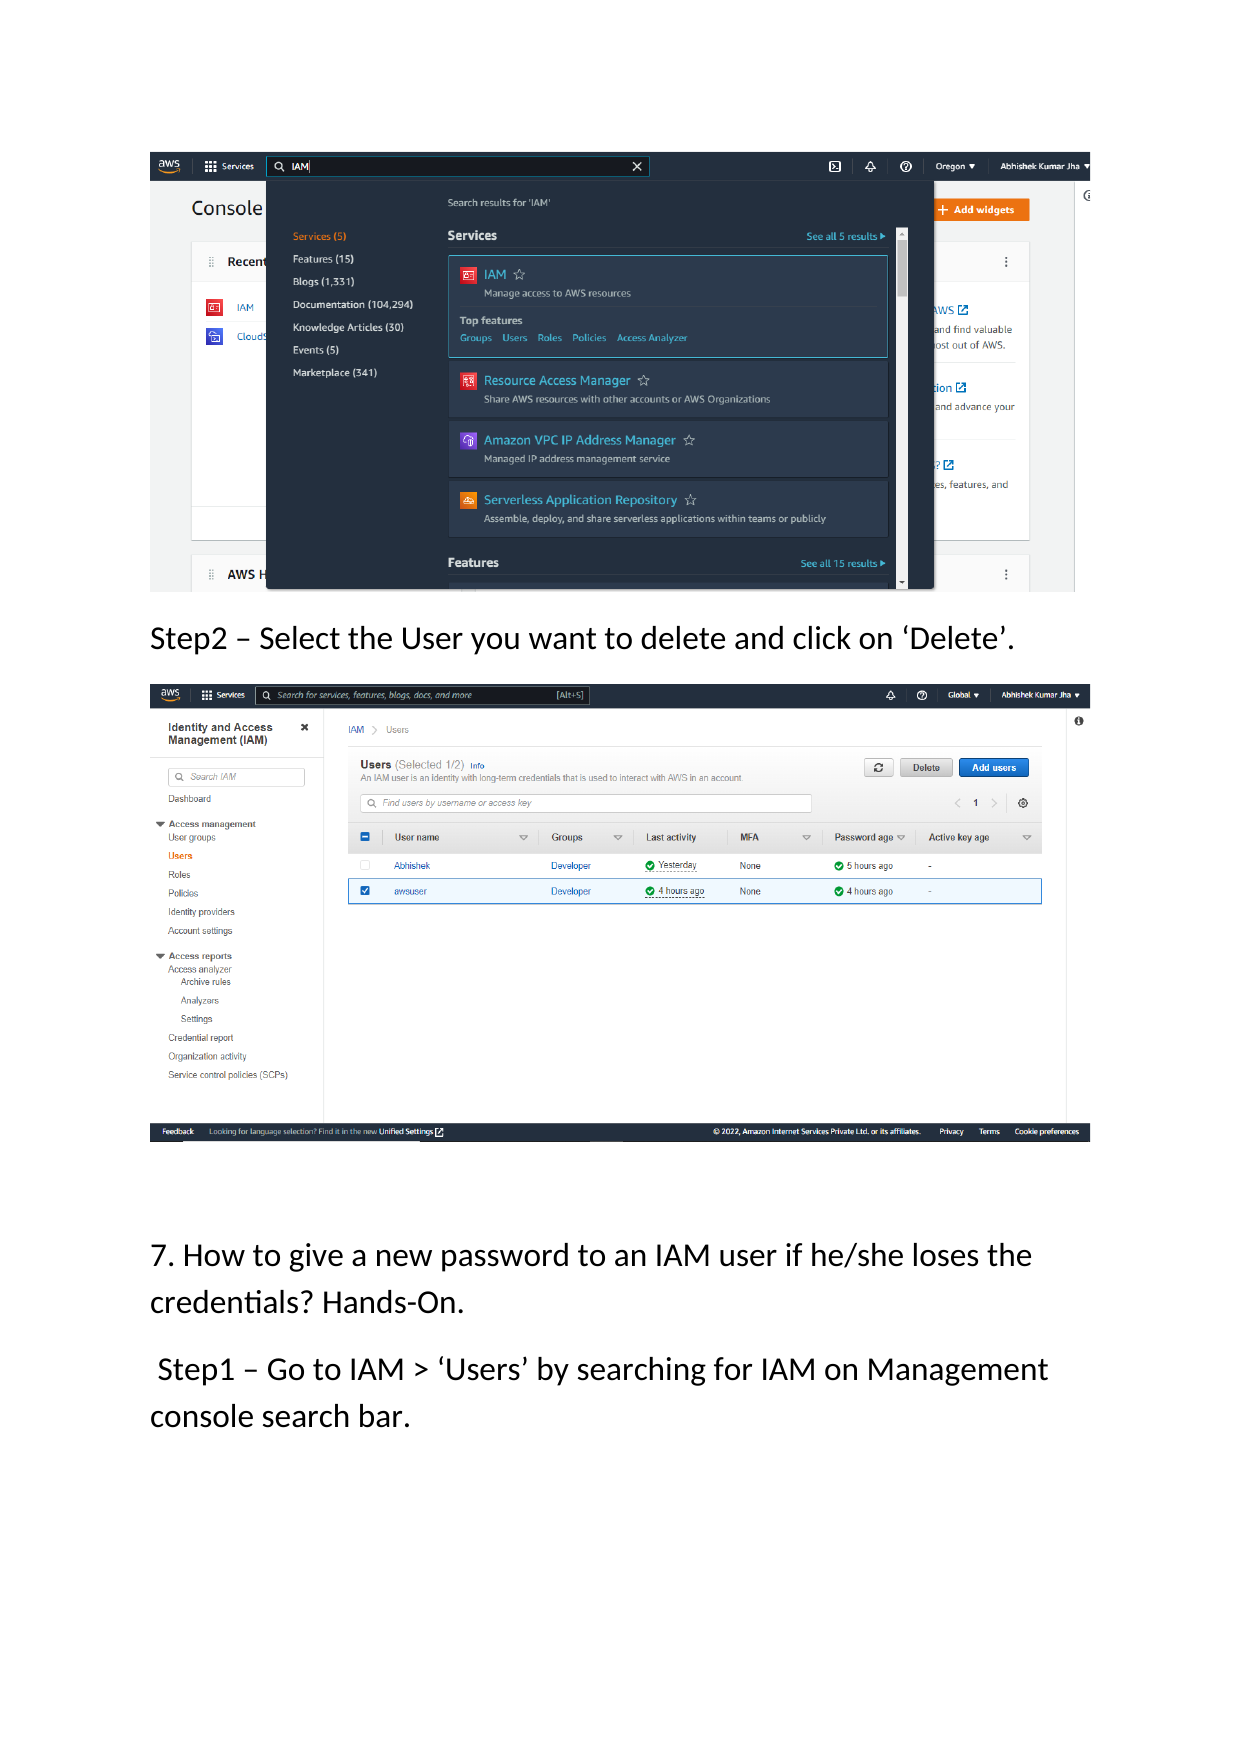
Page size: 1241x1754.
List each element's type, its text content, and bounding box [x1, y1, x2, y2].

picture [150, 150, 1091, 592]
text Step2 – Select the User you want to delete and click on ‘Delete’. [150, 617, 1090, 658]
text Step1 – Go to IAM > ‘Users’ by searching for IAM on Management console search bar. [150, 1348, 1090, 1436]
text 7. How to give a new password to an IAM user if he/she loses the credentials? Hands-On. [150, 1234, 1090, 1321]
picture [150, 684, 1091, 1142]
